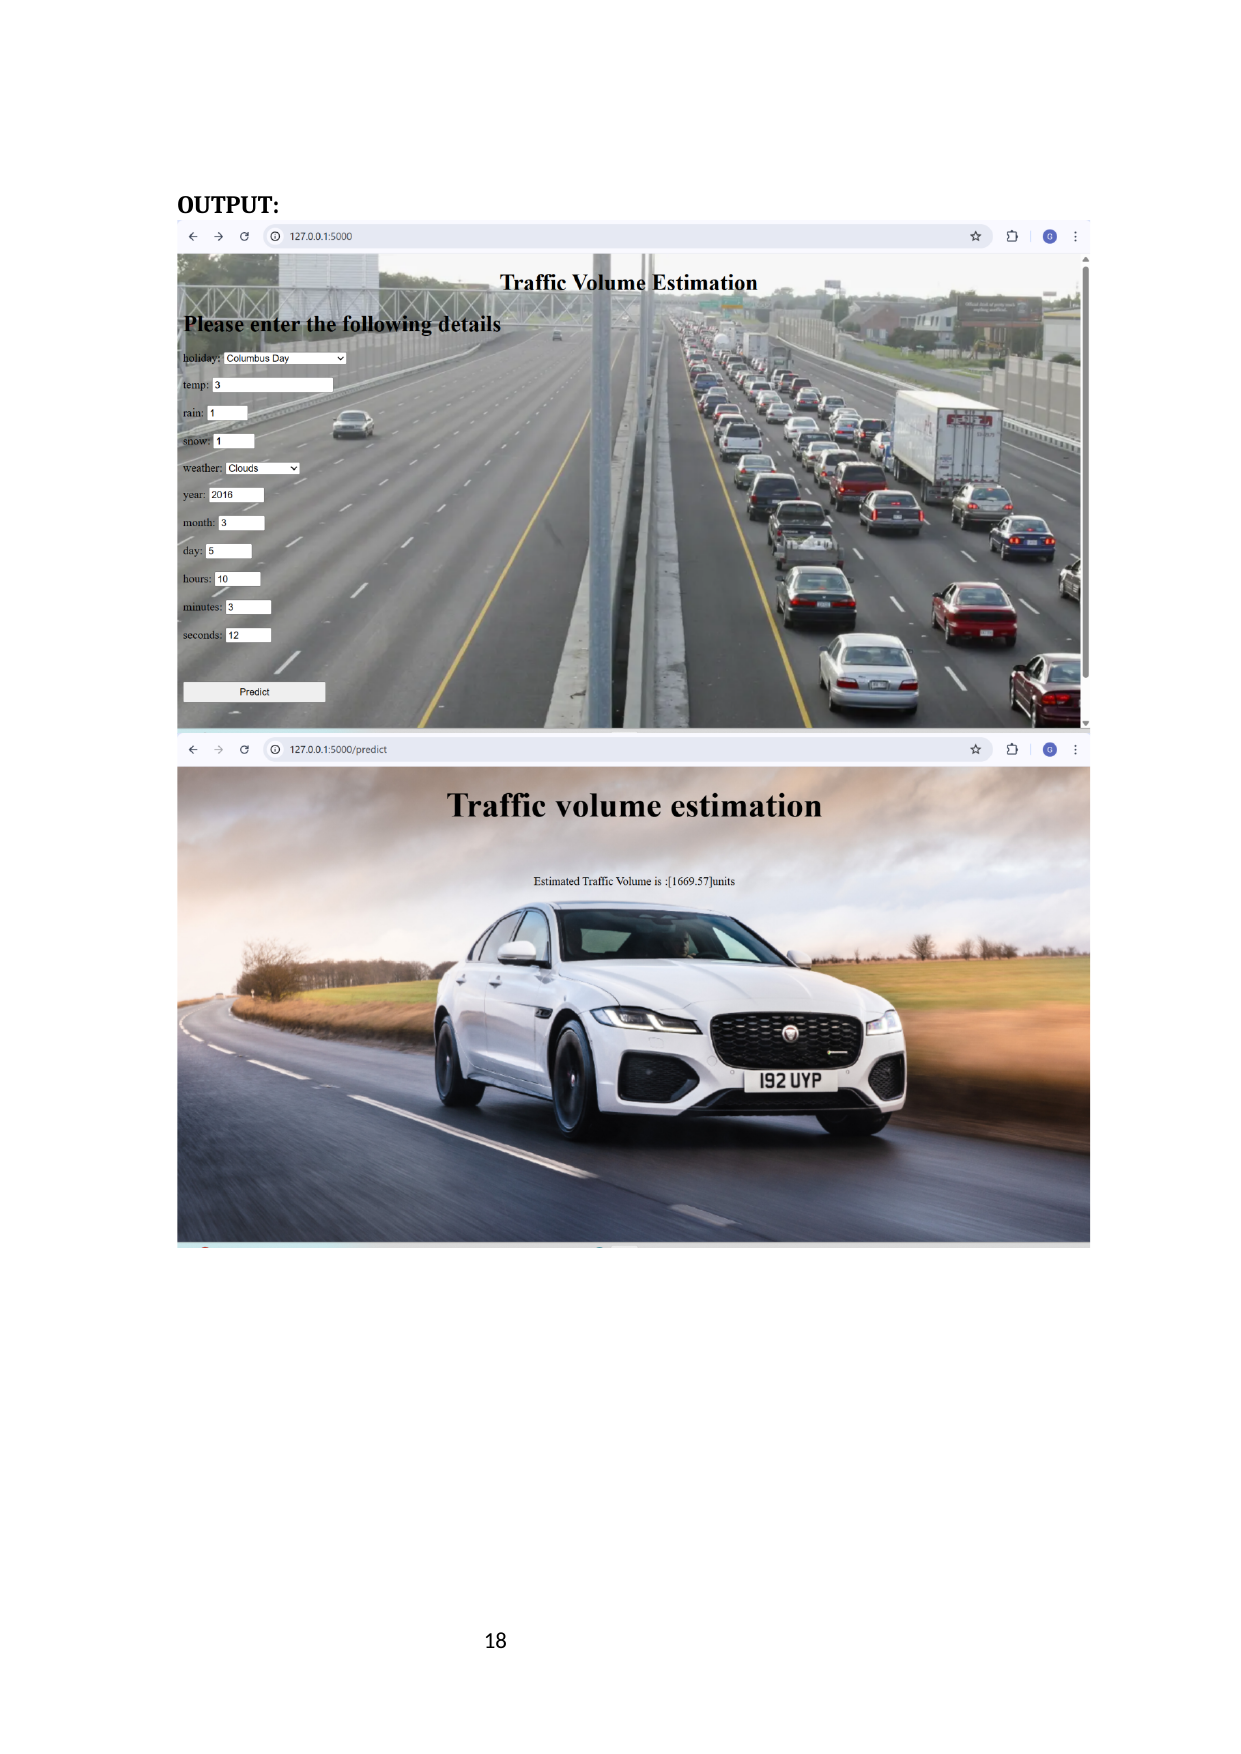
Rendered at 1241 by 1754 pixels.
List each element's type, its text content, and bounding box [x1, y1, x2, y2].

picture [177, 220, 1091, 1248]
text OUTPUT: [177, 191, 1090, 220]
